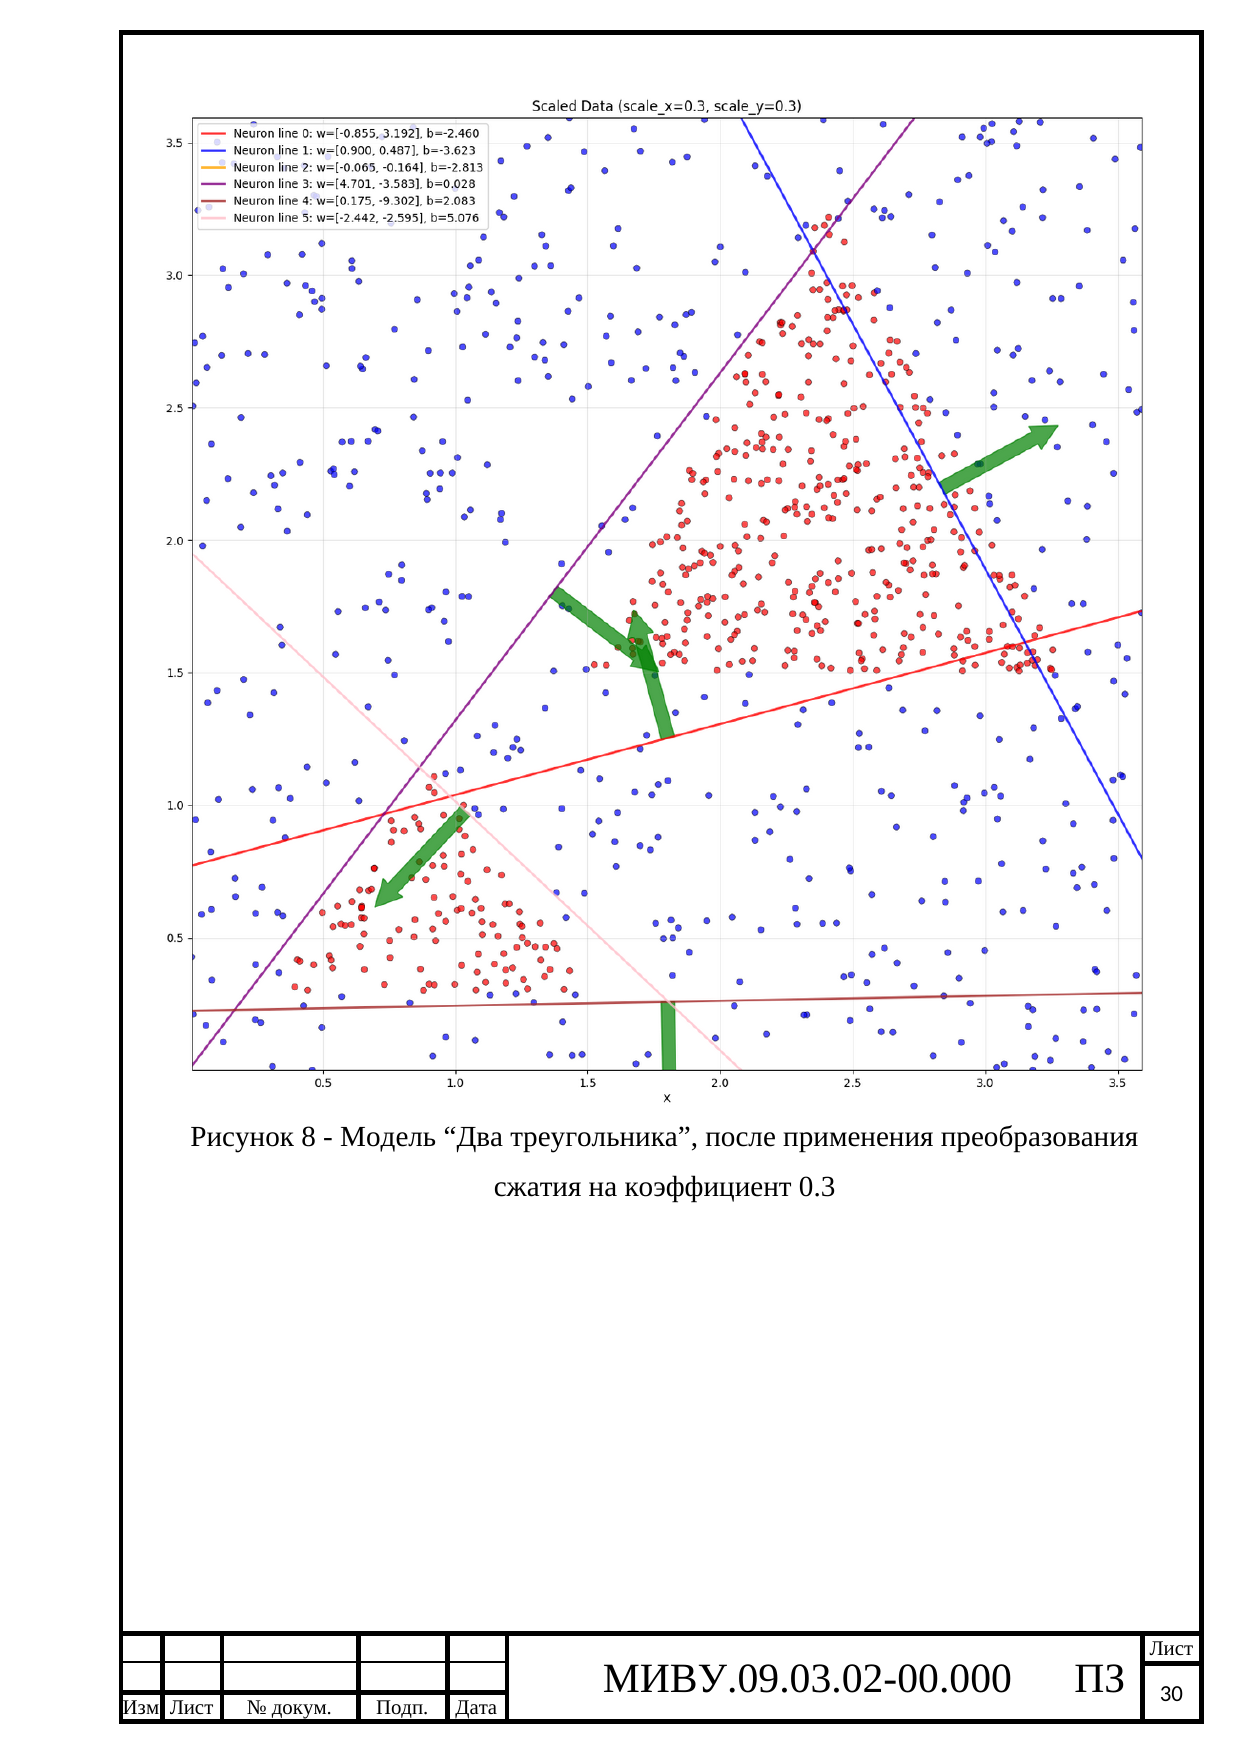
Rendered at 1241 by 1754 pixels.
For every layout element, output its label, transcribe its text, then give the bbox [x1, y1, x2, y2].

text Рисунок 8 - Модель “Два треугольника”, после применения преобразования сжатия на коэффициент 0.3 [159, 1119, 1169, 1203]
picture [159, 88, 1170, 1106]
